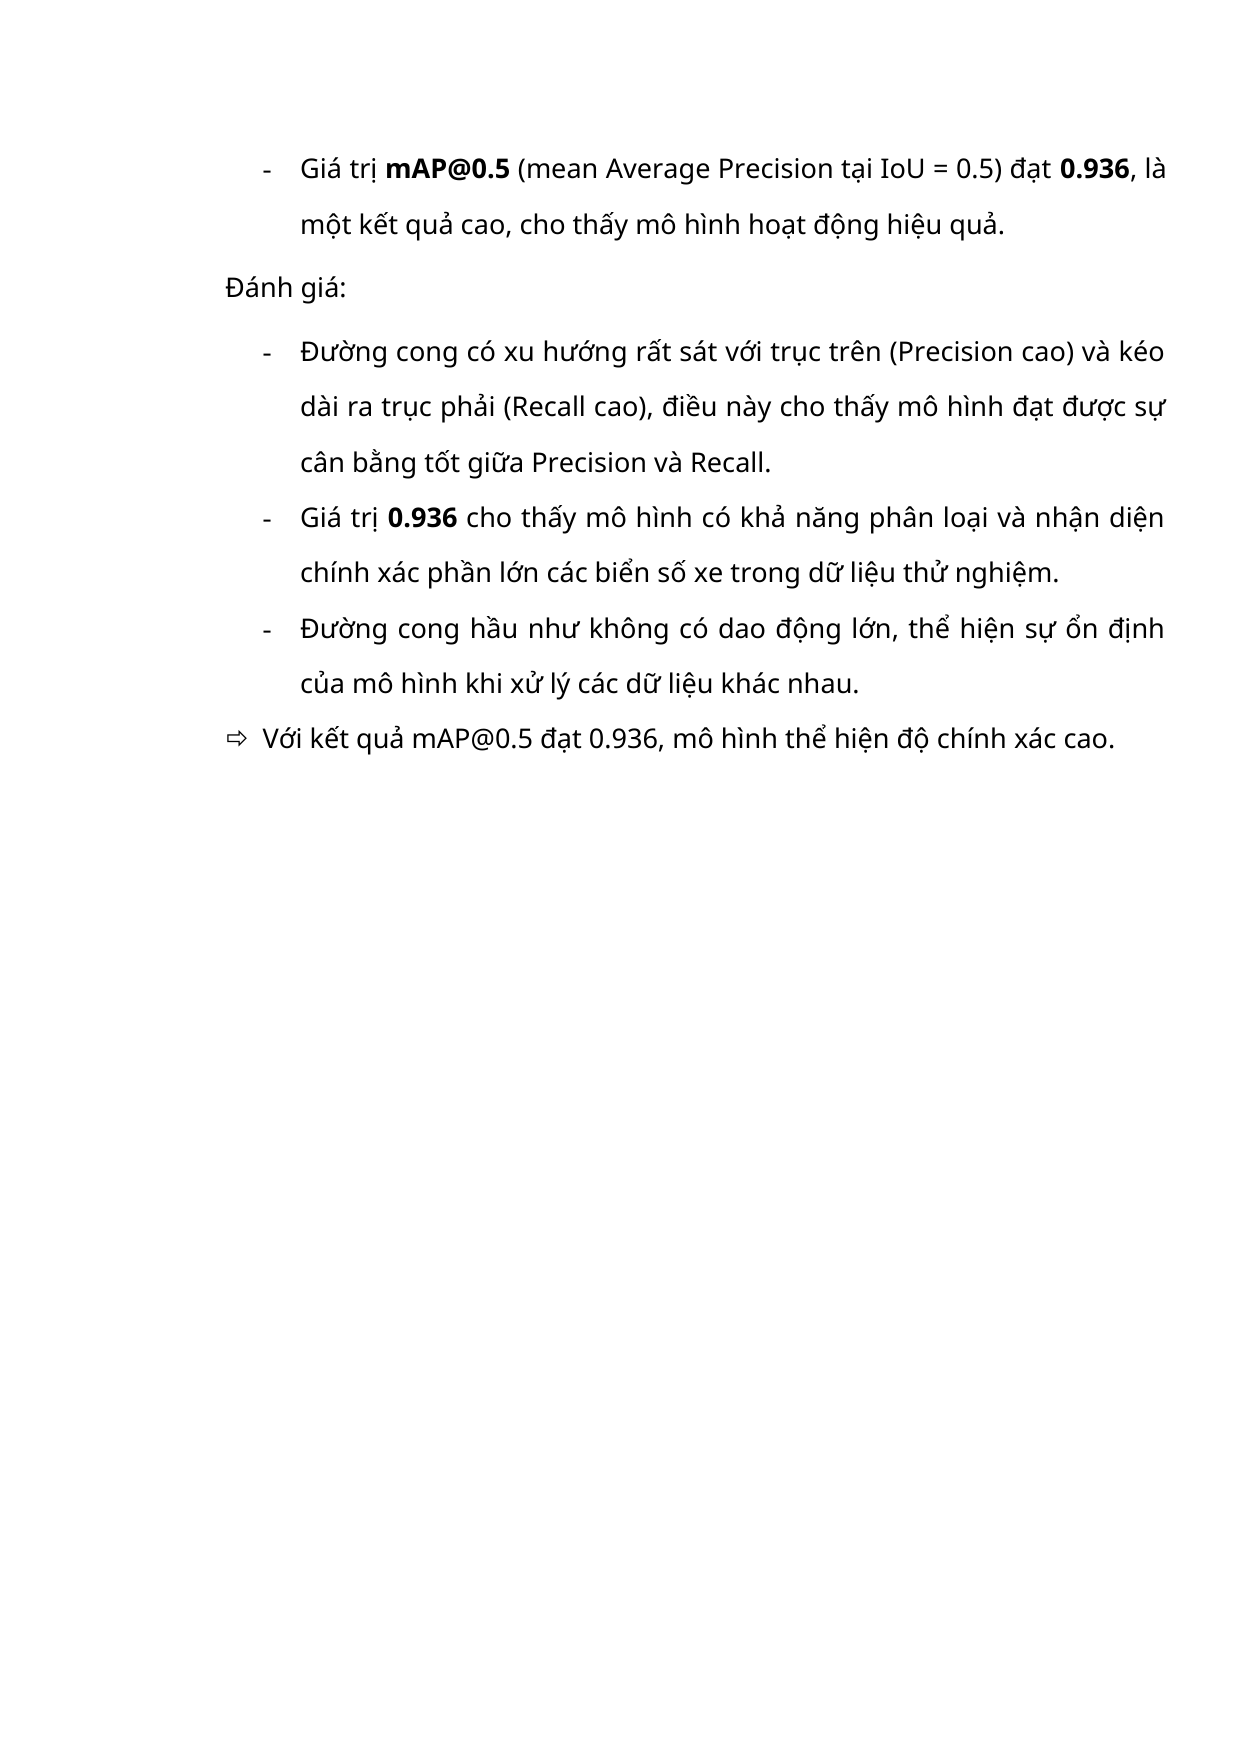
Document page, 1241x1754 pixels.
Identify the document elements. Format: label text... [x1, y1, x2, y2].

list Giá trị mAP@0.5 (mean Average Precision tại IoU = 0.5) đạt 0.936, là một kết quả cao, cho thấy mô hình hoạt động hiệu quả. [262, 150, 1167, 242]
list Đường cong có xu hướng rất sát với trục trên (Precision cao) và kéo dài ra trục phải (Recall cao), điều này cho thấy mô hình đạt được sự cân bằng tốt giữa Precision và Recall. [262, 333, 1167, 480]
list Đường cong hầu như không có dao động lớn, thể hiện sự ổn định của mô hình khi xử lý các dữ liệu khác nhau. [262, 609, 1167, 701]
list Giá trị 0.936 cho thấy mô hình có khả năng phân loại và nhận diện chính xác phần lớn các biển số xe trong dữ liệu thử nghiệm. [262, 498, 1167, 591]
list Với kết quả mAP@0.5 đạt 0.936, mô hình thể hiện độ chính xác cao. [225, 720, 1167, 757]
text Đánh giá: [150, 269, 1167, 306]
